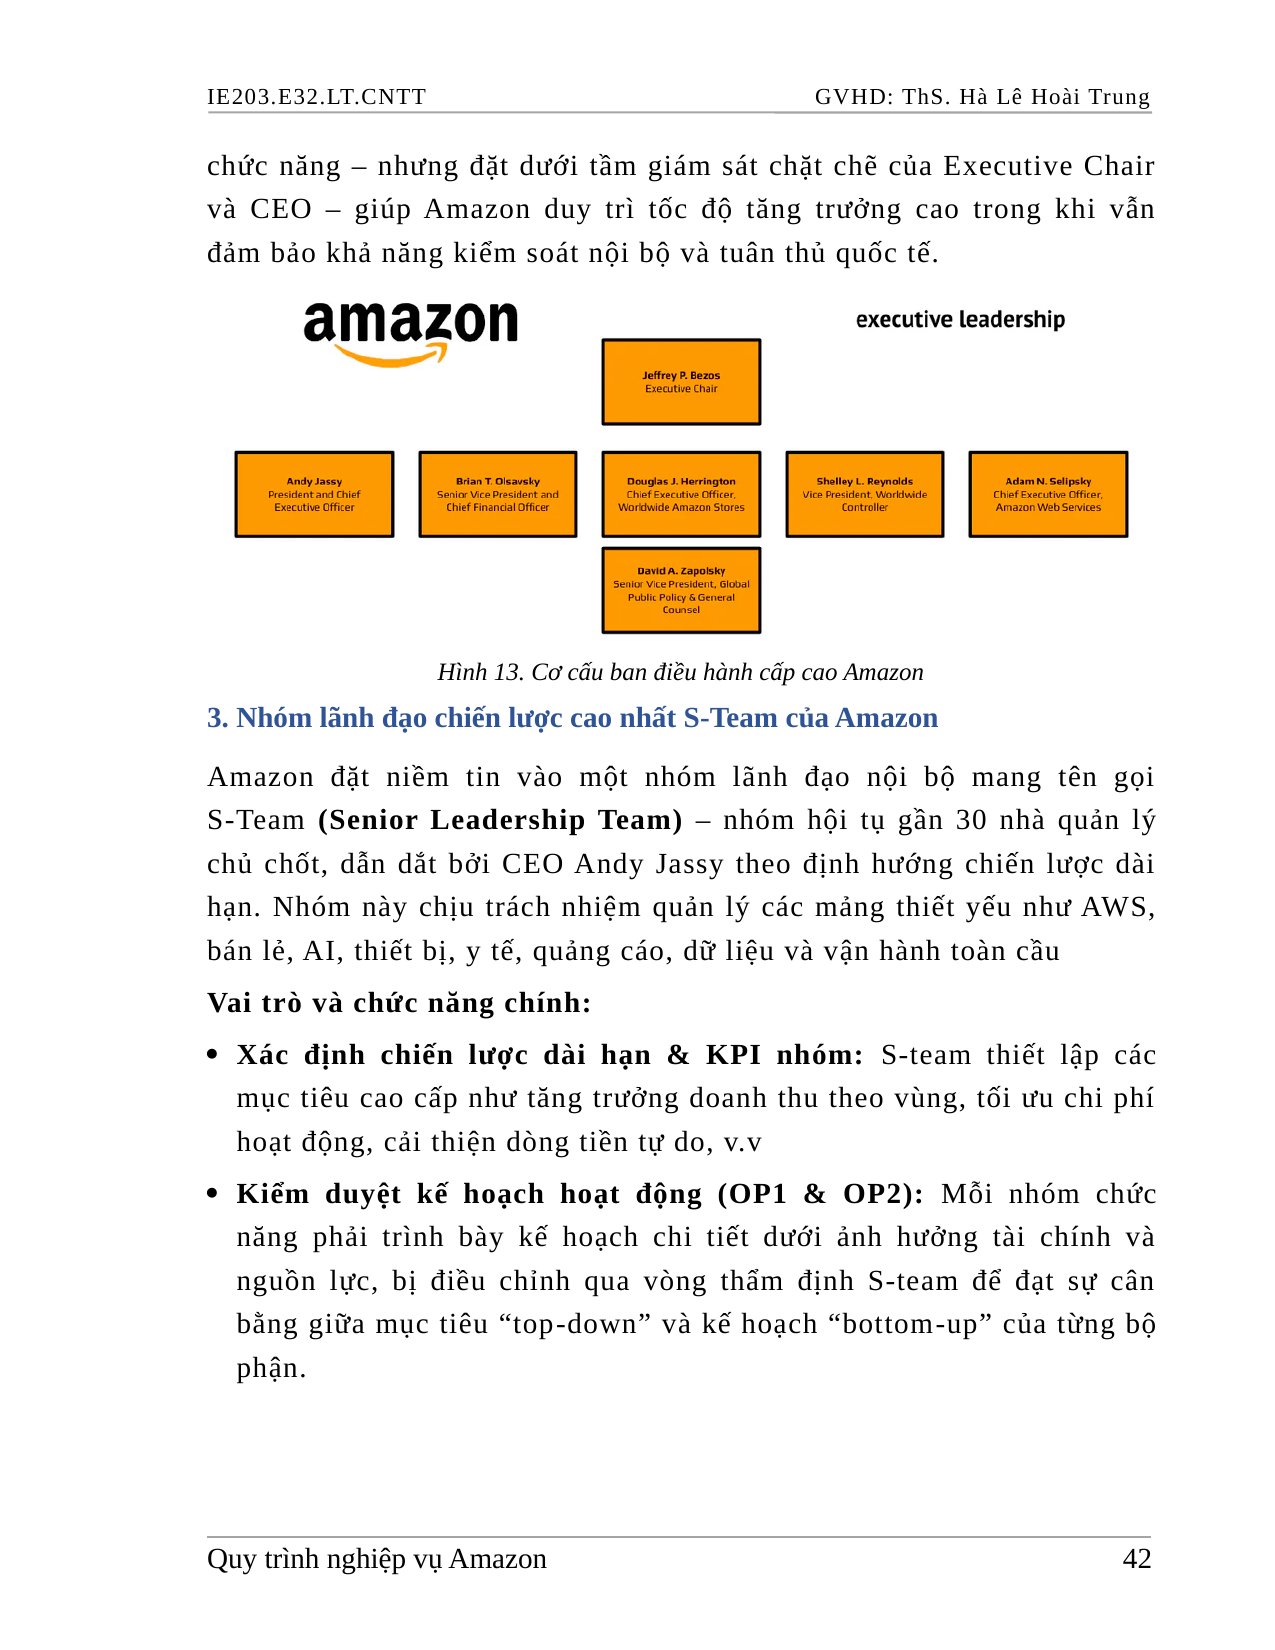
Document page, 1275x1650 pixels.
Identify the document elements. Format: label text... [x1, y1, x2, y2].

list Xác định chiến lược dài hạn & KPI nhóm: S-team thiết lập các mục tiêu cao cấp như tăng trưởng doanh thu theo vùng, tối ưu chi phí hoạt động, cải thiện dòng tiền tự do, v.v [207, 1037, 1157, 1158]
text Amazon đặt niềm tin vào một nhóm lãnh đạo nội bộ mang tên gọi S-Team (Senior Leadership Team) – nhóm hội tụ gần 30 nhà quản lý chủ chốt, dẫn dắt bởi CEO Andy Jassy theo định hướng chiến lược dài hạn. Nhóm này chịu trách nhiệm quản lý các mảng thiết yếu như AWS, bán lẻ, AI, thiết bị, y tế, quảng cáo, dữ liệu và vận hành toàn cầu [207, 759, 1157, 967]
text Cơ cấu ban điều hành cấp cao Amazon [207, 657, 1157, 686]
picture [206, 286, 1157, 639]
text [207, 148, 1157, 268]
list Kiểm duyệt kế hoạch hoạt động (OP1 & OP2): Mỗi nhóm chức năng phải trình bày kế hoạch chi tiết dưới ảnh hưởng tài chính và nguồn lực, bị điều chỉnh qua vòng thẩm định S-team để đạt sự cân bằng giữa mục tiêu “top-down” và kế hoạch “bottom-up” của từng bộ phận. [207, 1176, 1157, 1384]
text Nhóm lãnh đạo chiến lược cao nhất S-Team của Amazon [207, 700, 1157, 734]
text Vai trò và chức năng chính: [207, 985, 1157, 1018]
